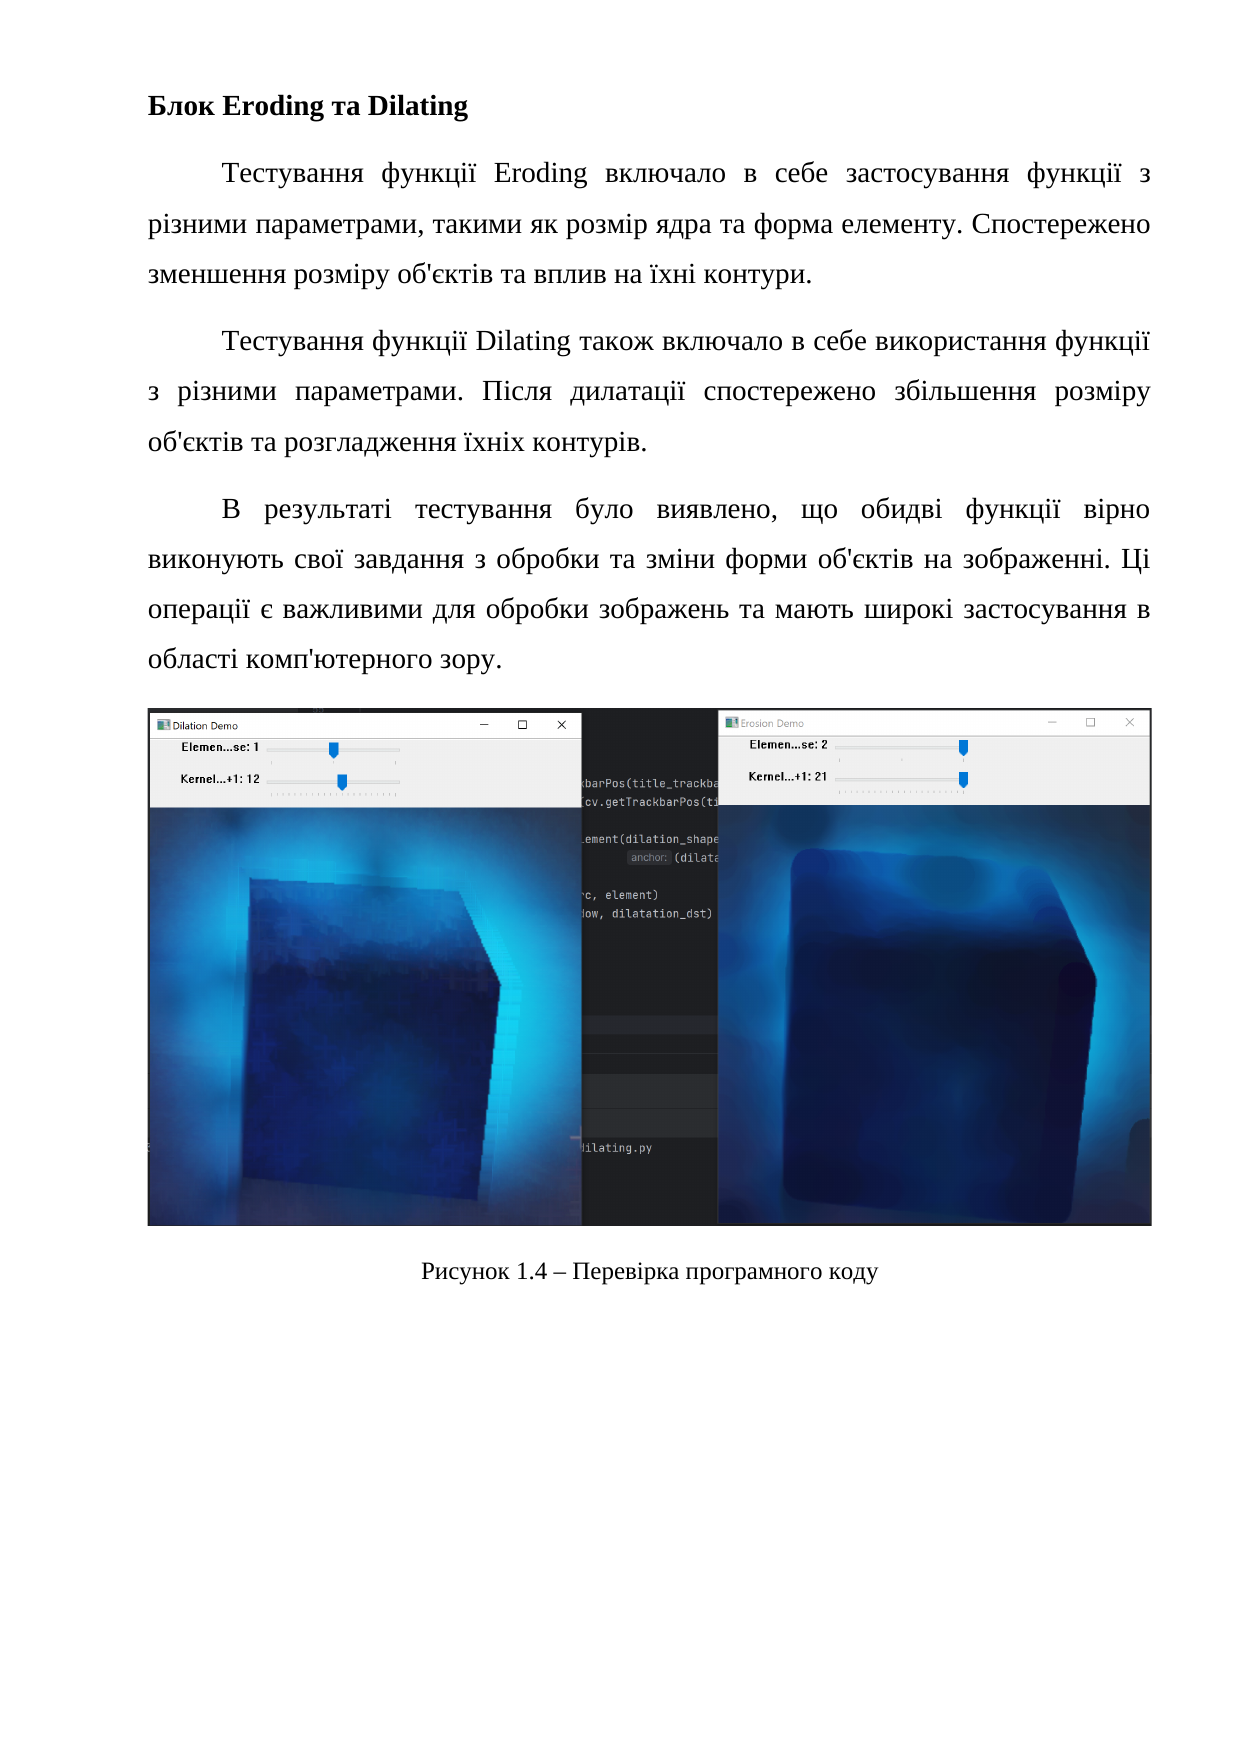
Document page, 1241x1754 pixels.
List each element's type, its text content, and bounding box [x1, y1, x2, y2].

text Рисунок 1.4 – Перевірка програмного коду [148, 1256, 1152, 1284]
picture [147, 708, 1152, 1226]
text В результаті тестування було виявлено, що обидві функції вірно виконують свої завдання з обробки та зміни форми об'єктів на зображенні. Ці операції є важливими для обробки зображень та мають широкі застосування в області комп'ютерного зору. [148, 491, 1152, 675]
text Тестування функції Dilating також включало в себе використання функції з різними параметрами. Після дилатації спостережено збільшення розміру об'єктів та розгладження їхніх контурів. [148, 323, 1152, 457]
text Блок Eroding та Dilating [148, 88, 1152, 122]
text Тестування функції Eroding включало в себе застосування функції з різними параметрами, такими як розмір ядра та форма елементу. Спостережено зменшення розміру об'єктів та вплив на їхні контури. [148, 156, 1152, 290]
